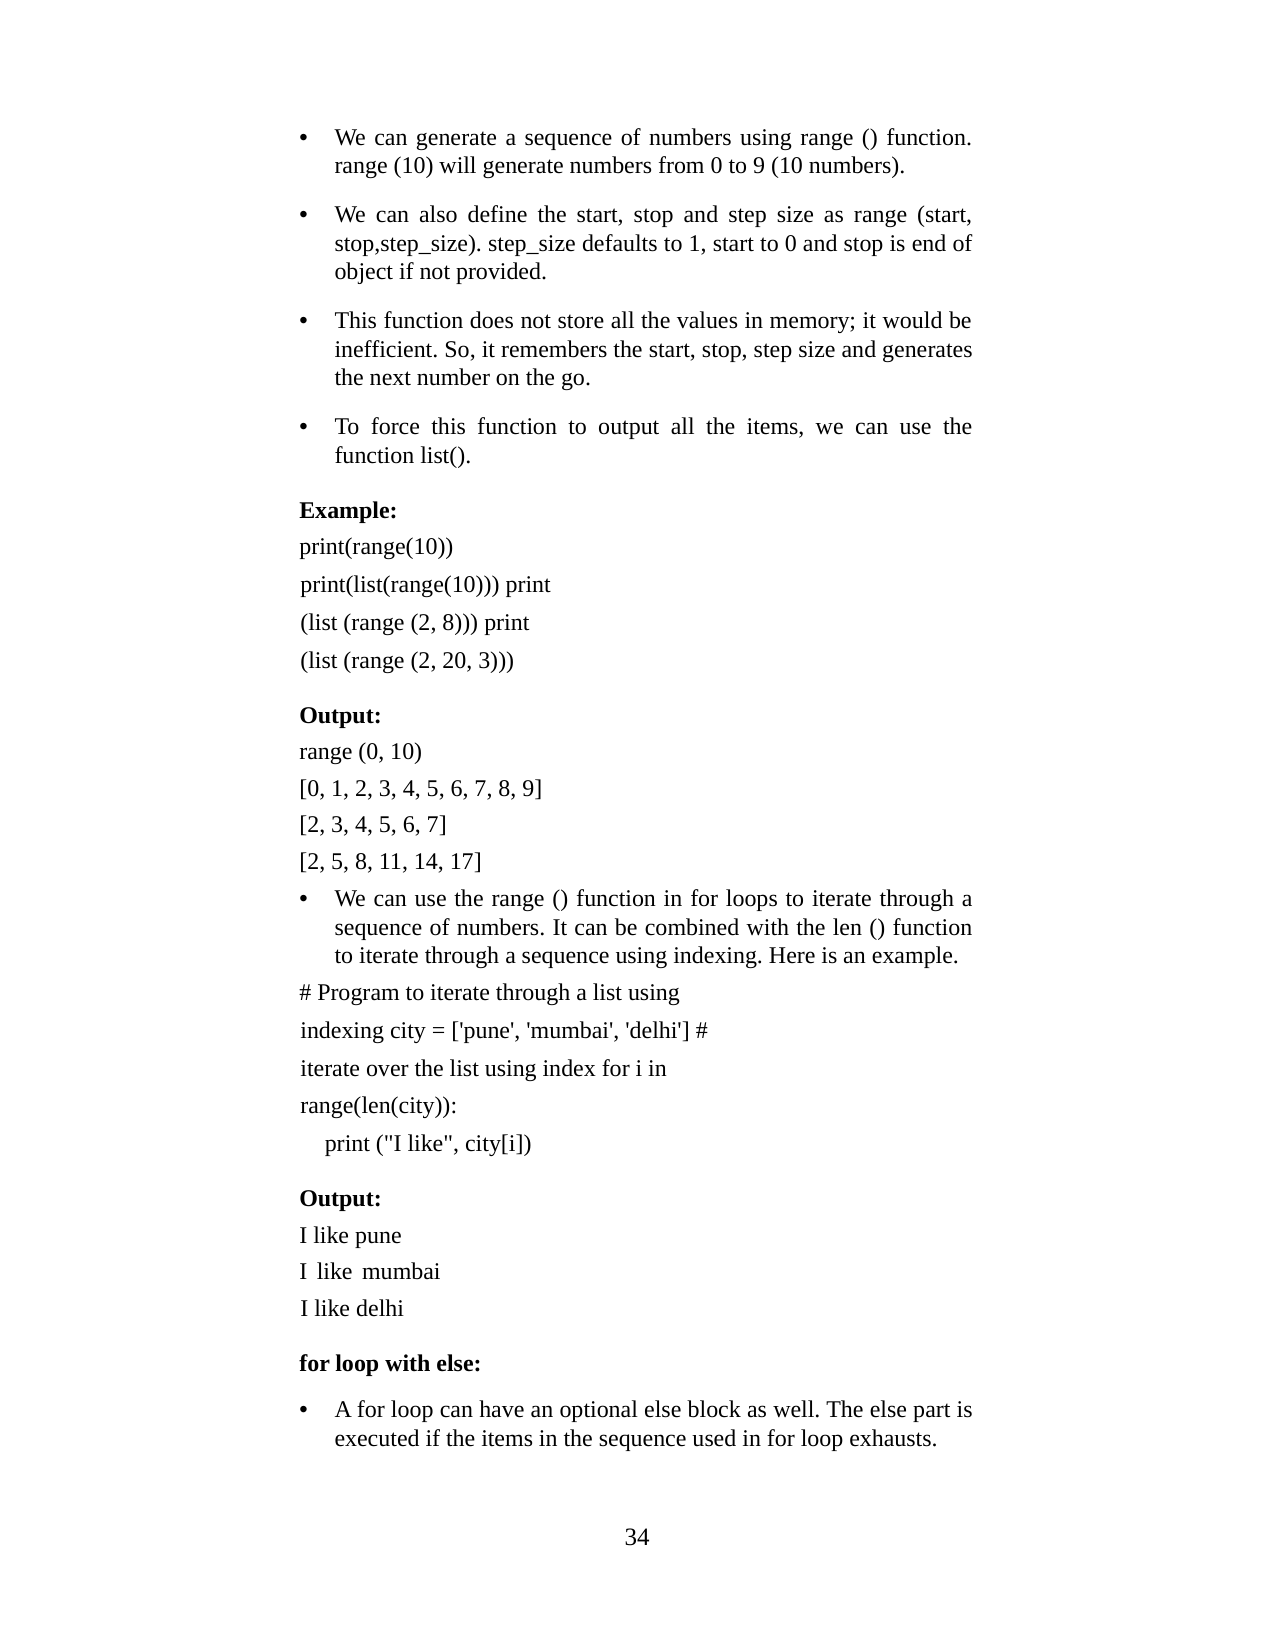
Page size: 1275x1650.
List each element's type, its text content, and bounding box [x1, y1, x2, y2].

list We can also define the start, stop and step size as range (start, stop,step_size). step_size defaults to 1, start to 0 and stop is end of object if not provided. [299, 200, 974, 285]
text Output: [299, 701, 1013, 728]
text [0, 1, 2, 3, 4, 5, 6, 7, 8, 9] [299, 774, 974, 801]
text print(range(10)) print(list(range(10))) print (list (range (2, 8))) print (list (range (2, 20, 3))) [299, 532, 561, 673]
text I like mumbai I like delhi [299, 1257, 441, 1322]
list To force this function to output all the items, we can use the function list(). [299, 412, 974, 468]
text Example: [299, 496, 1013, 523]
text range (0, 10) [299, 737, 974, 765]
text [2, 3, 4, 5, 6, 7] [299, 811, 974, 838]
text [2, 5, 8, 11, 14, 17] [299, 847, 974, 875]
text Output: [299, 1184, 1013, 1212]
text print ("I like", city[i]) [324, 1129, 974, 1157]
text for loop with else: [299, 1349, 1013, 1377]
list A for loop can have an optional else block as well. The else part is executed if the items in the sequence used in for loop exhausts. [299, 1395, 974, 1452]
text I like pune [299, 1221, 974, 1248]
list We can use the range () function in for loops to iterate through a sequence of numbers. It can be combined with the len () function to iterate through a sequence using indexing. Here is an example. [299, 884, 974, 969]
text # Program to iterate through a list using indexing city = ['pune', 'mumbai', 'delhi'] # iterate over the list using index for i in range(len(city)): [299, 978, 763, 1119]
list We can generate a sequence of numbers using range () function. range (10) will generate numbers from 0 to 9 (10 numbers). [299, 123, 974, 179]
list This function does not store all the values in memory; it would be inefficient. So, it remembers the start, stop, step size and generates the next number on the go. [299, 306, 974, 391]
